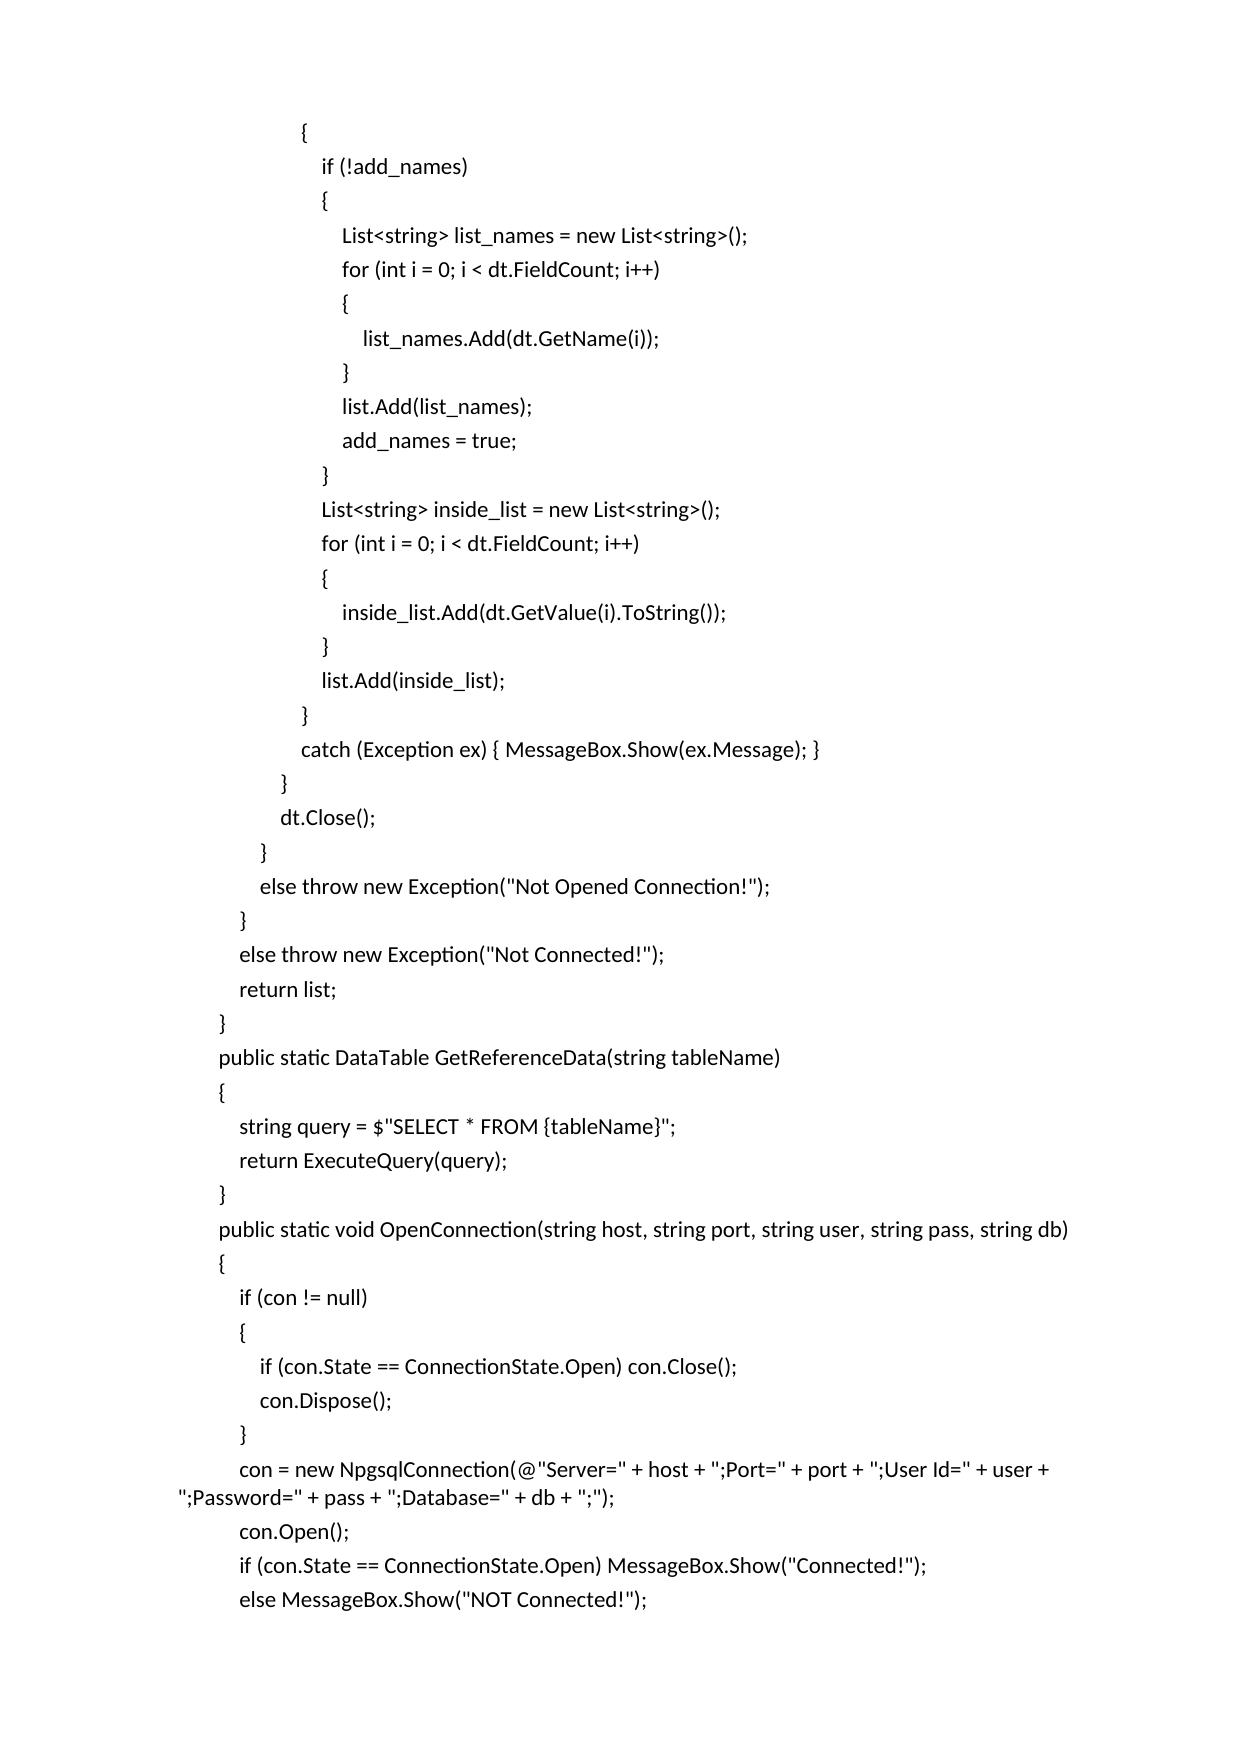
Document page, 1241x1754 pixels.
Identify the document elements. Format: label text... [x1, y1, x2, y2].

text List<string> list_names = new List<string>(); [177, 221, 1078, 249]
text else throw new Exception("Not Connected!"); [177, 941, 1078, 969]
text { [177, 564, 1078, 592]
text if (con.State == ConnectionState.Open) MessageBox.Show("Connected!"); [177, 1551, 1078, 1579]
text con.Open(); [177, 1517, 1078, 1545]
text { [177, 118, 1078, 146]
text { [177, 1249, 1078, 1277]
text inside_list.Add(dt.GetValue(i).ToString()); [177, 598, 1078, 626]
text } [177, 838, 1078, 866]
text for (int i = 0; i < dt.FieldCount; i++) [177, 255, 1078, 283]
text catch (Exception ex) { MessageBox.Show(ex.Message); } [177, 735, 1078, 763]
text dt.Close(); [177, 803, 1078, 832]
text } [177, 358, 1078, 386]
text } [177, 1420, 1078, 1448]
text add_names = true; [177, 427, 1078, 454]
text string query = $"SELECT * FROM {tableName}"; [177, 1112, 1078, 1140]
text List<string> inside_list = new List<string>(); [177, 495, 1078, 523]
text else MessageBox.Show("NOT Connected!"); [177, 1586, 1078, 1613]
text { [177, 1078, 1078, 1106]
text list_names.Add(dt.GetName(i)); [177, 324, 1078, 352]
text } [177, 906, 1078, 934]
text return list; [177, 975, 1078, 1003]
text if (!add_names) [177, 152, 1078, 180]
text if (con.State == ConnectionState.Open) con.Close(); [177, 1352, 1078, 1380]
text return ExecuteQuery(query); [177, 1146, 1078, 1174]
text public static DataTable GetReferenceData(string tableName) [177, 1043, 1078, 1071]
text if (con != null) [177, 1283, 1078, 1311]
text } [177, 769, 1078, 797]
text { [177, 1318, 1078, 1346]
text list.Add(inside_list); [177, 666, 1078, 694]
text } [177, 701, 1078, 729]
text { [177, 289, 1078, 317]
text else throw new Exception("Not Opened Connection!"); [177, 872, 1078, 900]
text } [177, 1181, 1078, 1208]
text public static void OpenConnection(string host, string port, string user, string pass, string db) [177, 1215, 1078, 1243]
text con = new NpgsqlConnection(@"Server=" + host + ";Port=" + port + ";User Id=" + user + ";Password=" + pass + ";Database=" + db + ";"); [177, 1455, 1078, 1511]
text con.Dispose(); [177, 1386, 1078, 1414]
text for (int i = 0; i < dt.FieldCount; i++) [177, 529, 1078, 557]
text } [177, 632, 1078, 660]
text } [177, 461, 1078, 489]
text list.Add(list_names); [177, 392, 1078, 420]
text } [177, 1009, 1078, 1037]
text { [177, 187, 1078, 215]
